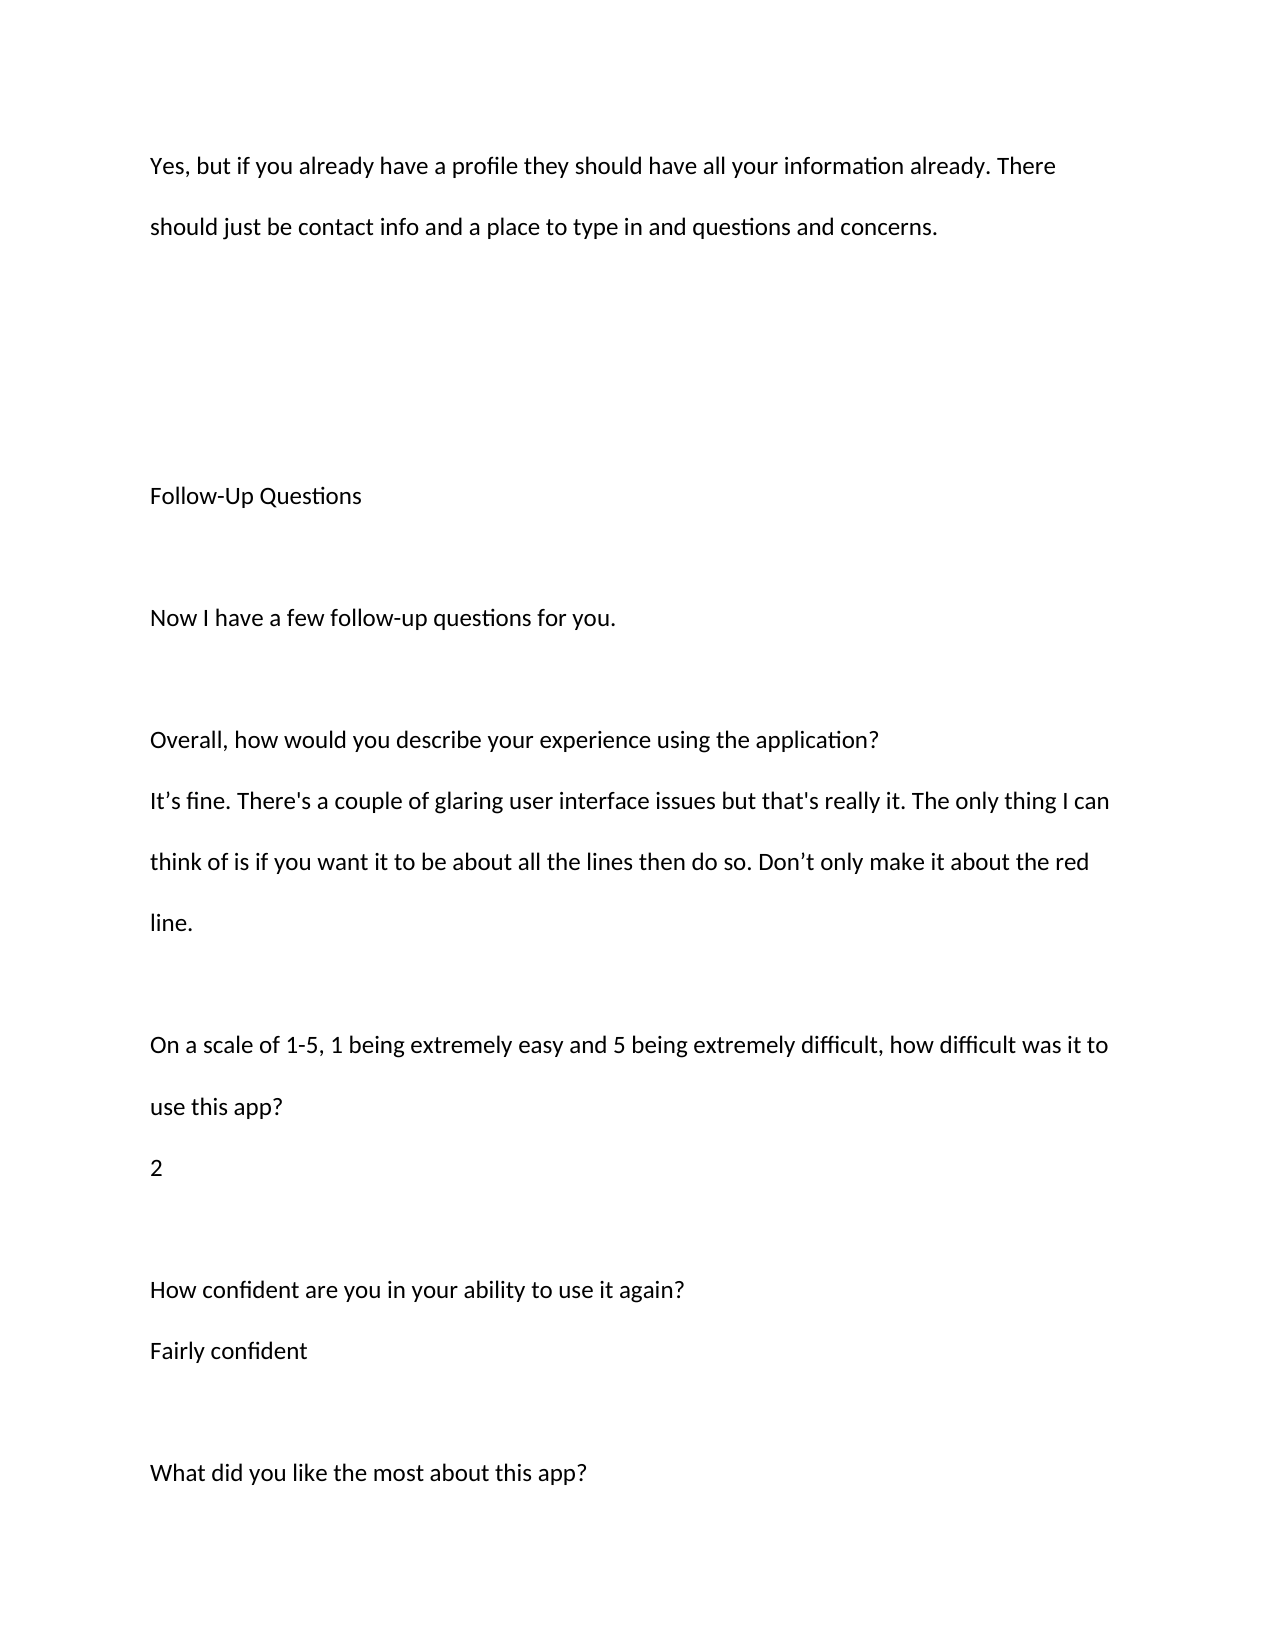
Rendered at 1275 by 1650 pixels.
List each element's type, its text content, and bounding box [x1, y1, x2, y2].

text 2 [150, 1152, 1125, 1182]
text Fairly confident [150, 1335, 1125, 1365]
text Yes, but if you already have a profile they should have all your information already. There should just be contact info and a place to type in and questions and concerns. [150, 150, 1125, 242]
text Now I have a few follow-up questions for you. [150, 602, 1125, 633]
text Follow-Up Questions [150, 480, 1125, 511]
text Overall, how would you describe your experience using the application? [150, 724, 1125, 755]
text It’s fine. There's a couple of glaring user interface issues but that's really it. The only thing I can think of is if you want it to be about all the lines then do so. Don’t only make it about the red line. [150, 785, 1125, 938]
text How confident are you in your ability to use it again? [150, 1274, 1125, 1304]
text On a scale of 1-5, 1 being extremely easy and 5 being extremely difficult, how difficult was it to use this app? [150, 1029, 1125, 1121]
text What did you like the most about this app? [150, 1457, 1125, 1487]
